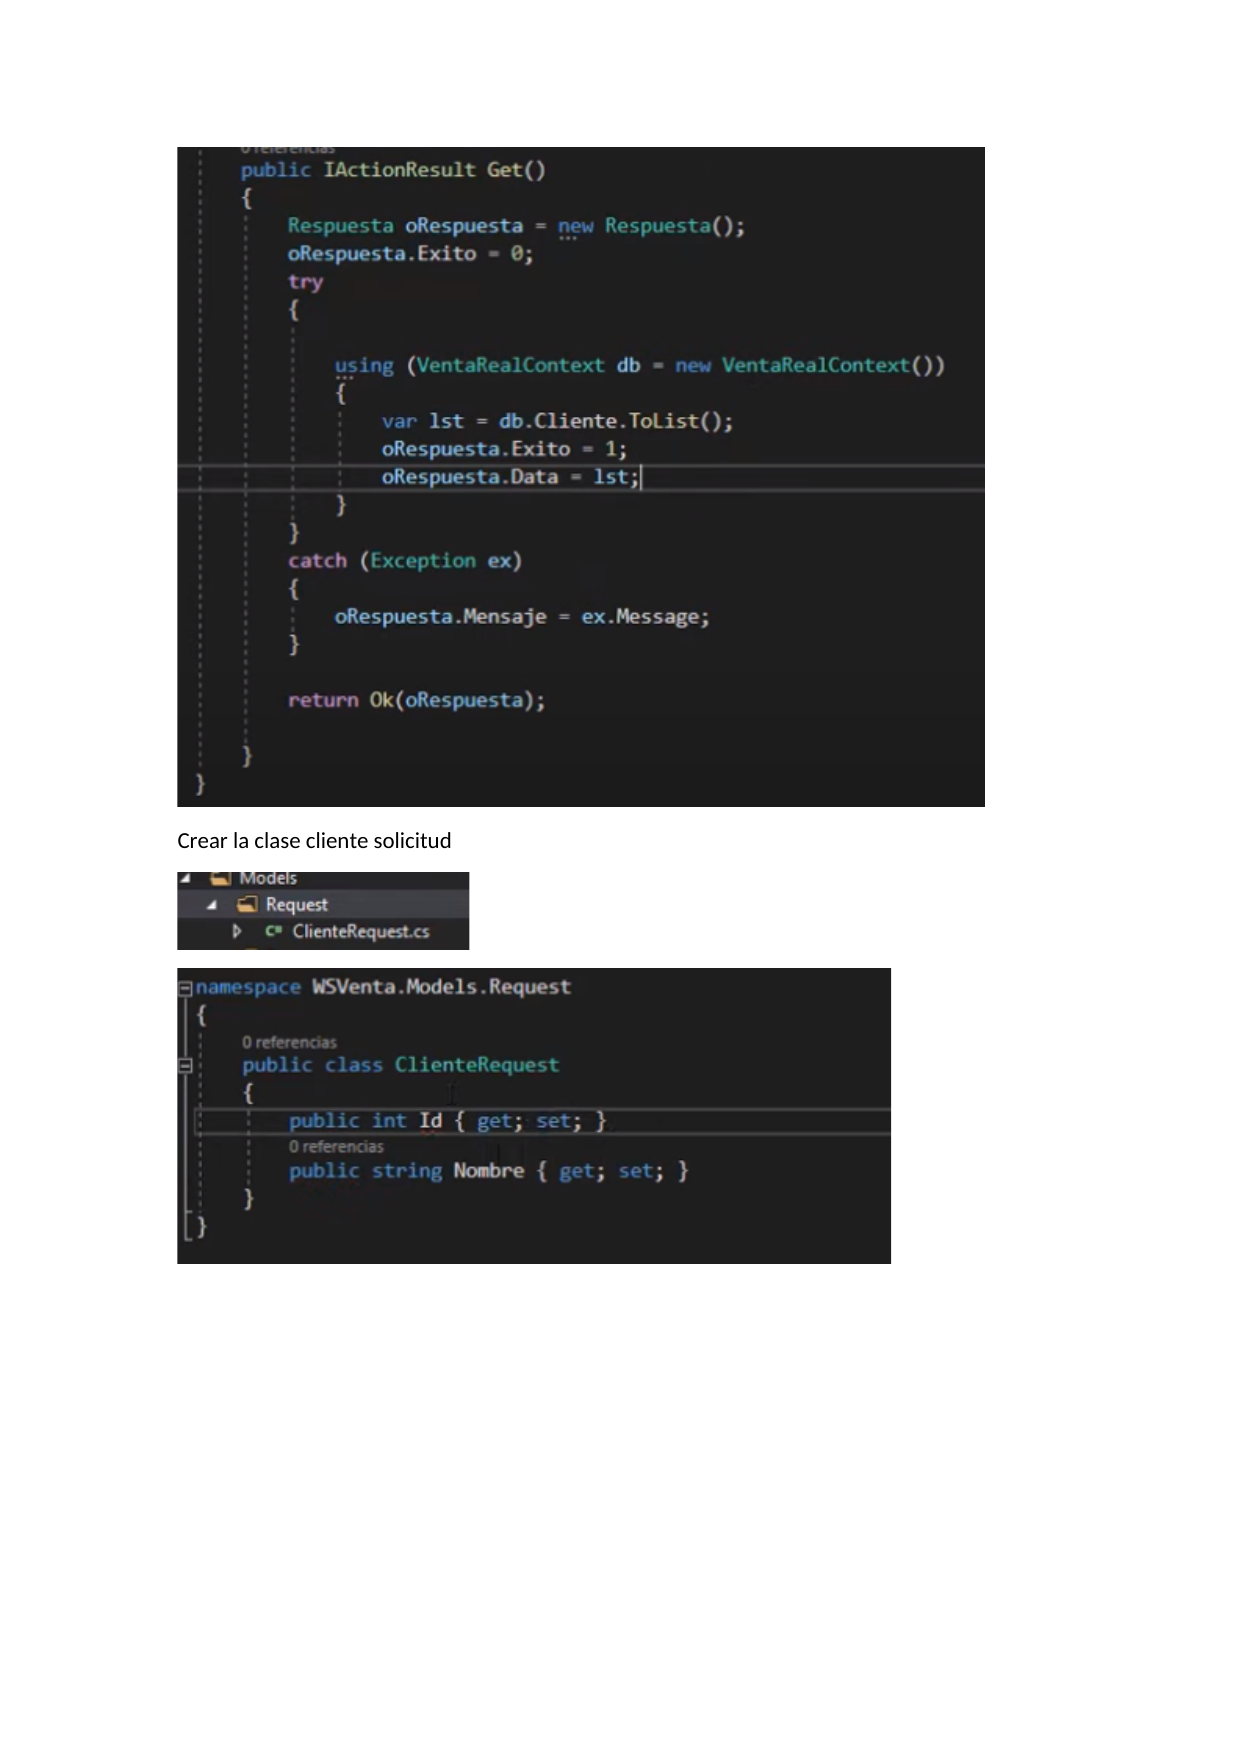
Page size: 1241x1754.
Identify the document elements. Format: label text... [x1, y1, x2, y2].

picture [177, 968, 892, 1264]
picture [177, 147, 985, 807]
picture [177, 872, 470, 950]
text Crear la clase cliente solicitud [177, 826, 1063, 854]
